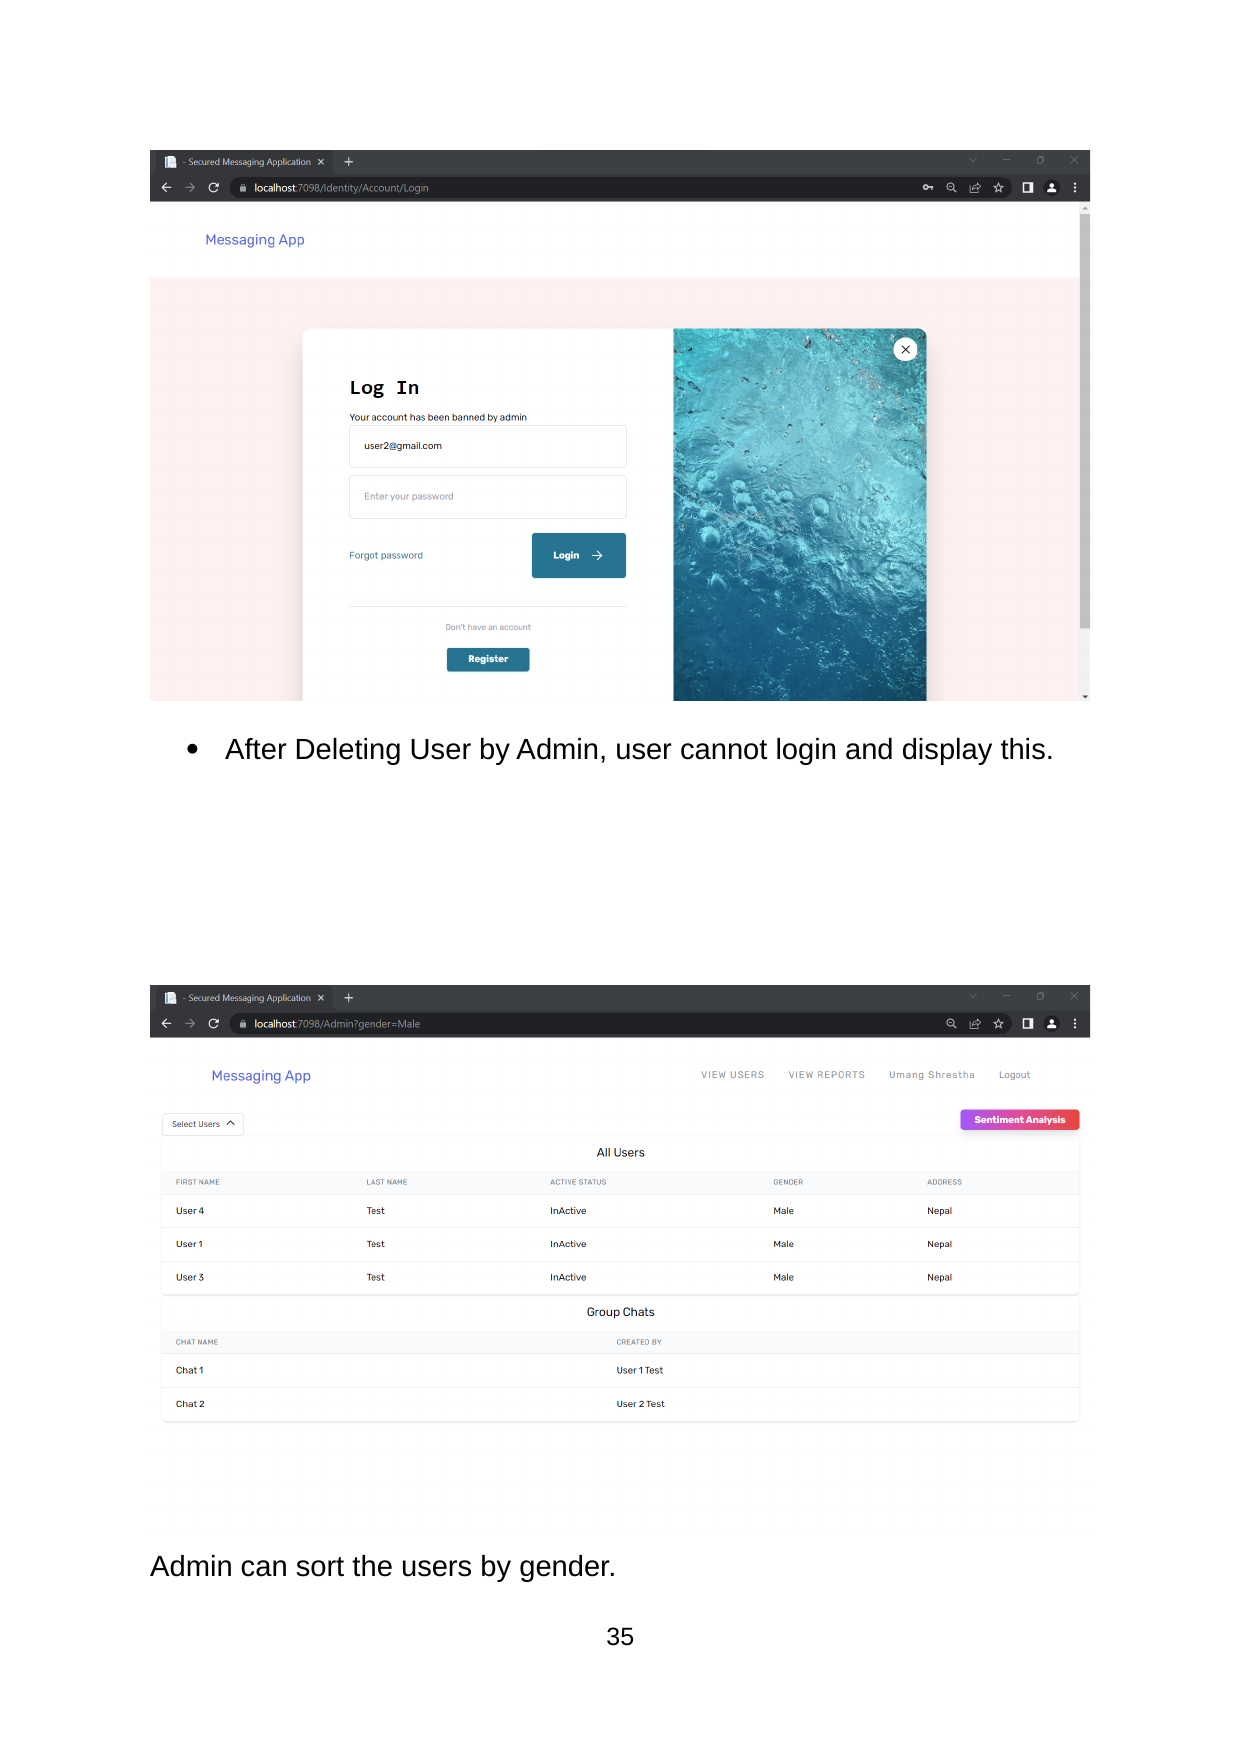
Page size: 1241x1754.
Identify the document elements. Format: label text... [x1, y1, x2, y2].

picture [150, 985, 1091, 1533]
list After Deleting User by Admin, user cannot login and display this. [187, 732, 1090, 766]
text Admin can sort the users by gender. [150, 1533, 1090, 1583]
picture [150, 150, 1091, 701]
